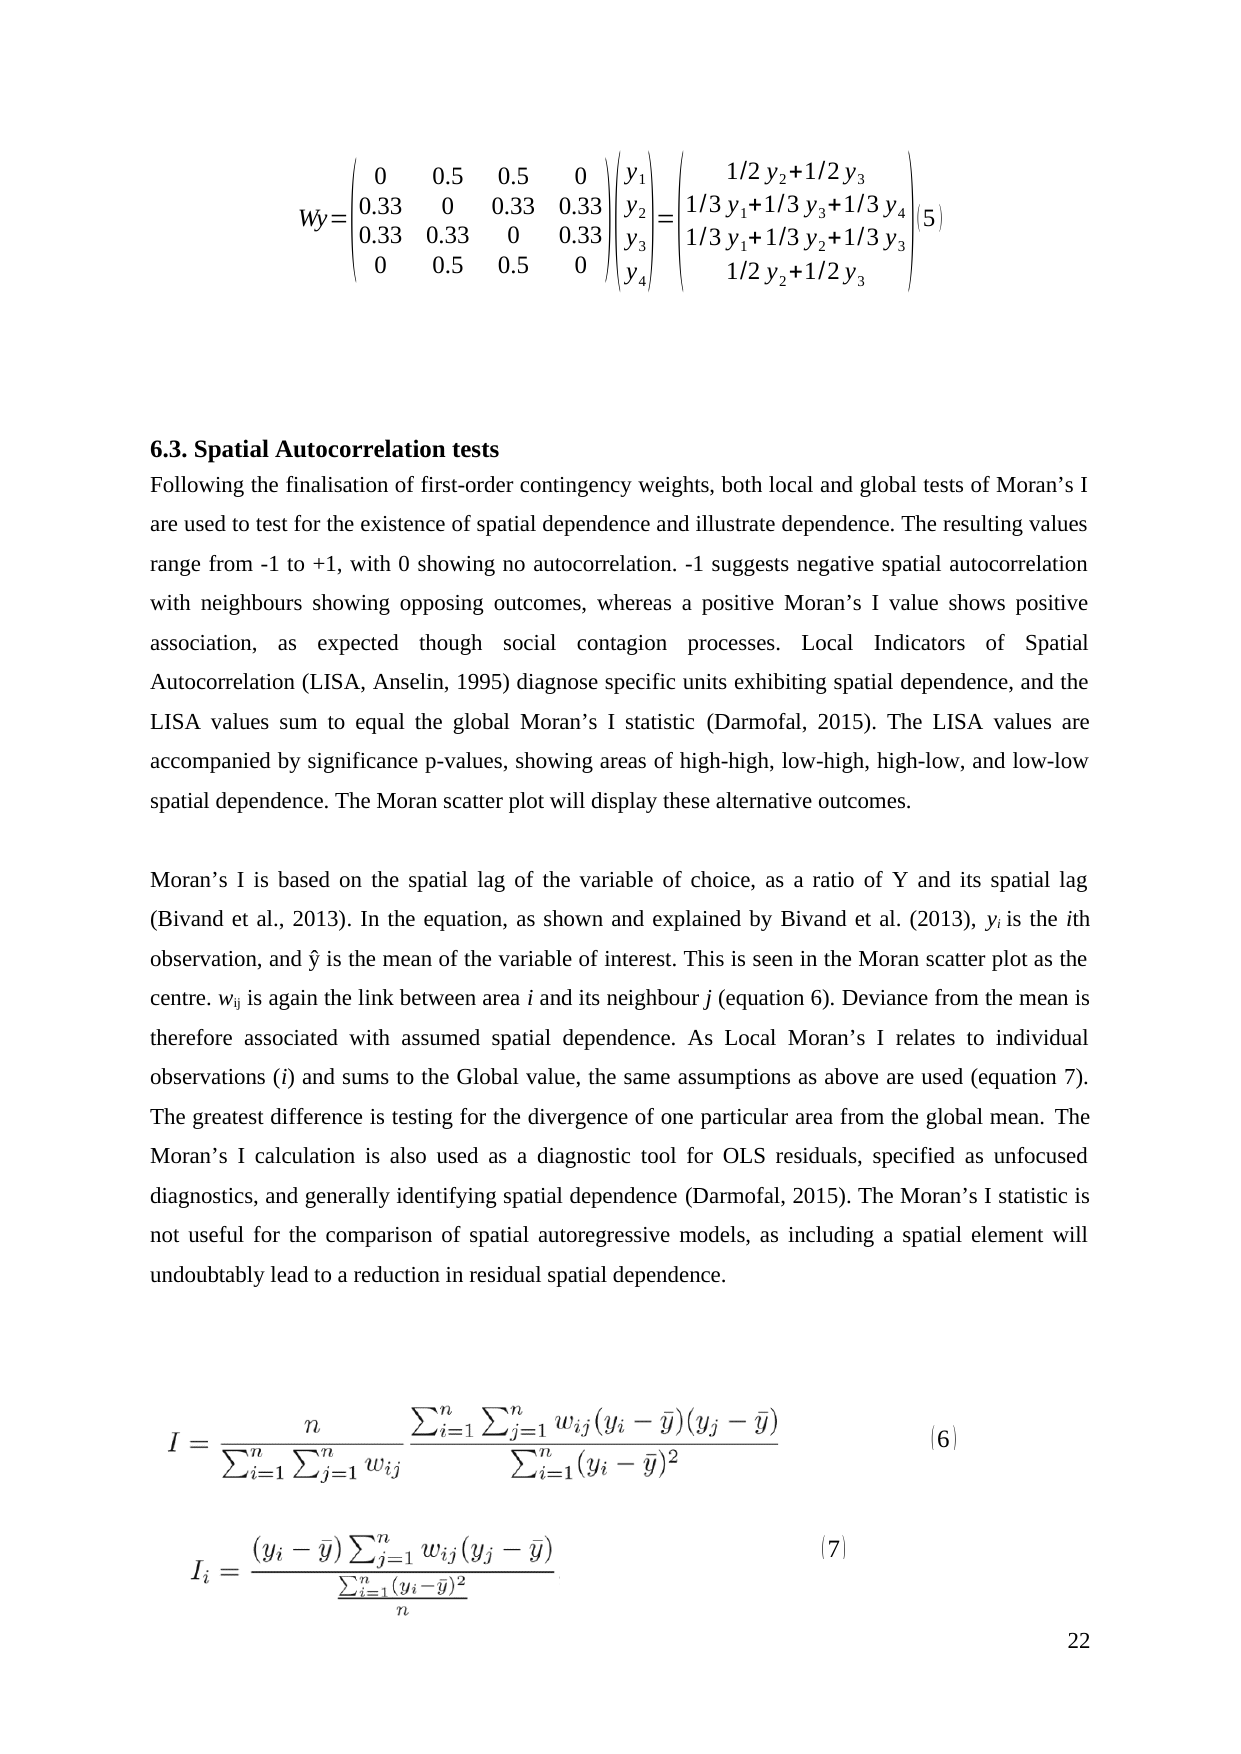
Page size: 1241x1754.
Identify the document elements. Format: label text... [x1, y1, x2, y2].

text Moran’s I is based on the spatial lag of the variable of choice, as a ratio of Y and its spatial lag (Bivand et al., 2013). In the equation, as shown and explained by Bivand et al. (2013), yi is the ith observation, and ŷ is the mean of the variable of interest. This is seen in the Moran scatter plot as the centre. wij is again the link between area i and its neighbour j (equation 6). Deviance from the mean is therefore associated with assumed spatial dependence. As Local Moran’s I relates to individual observations (i) and sums to the Global value, the same assumptions as above are used (equation 7). The greatest difference is testing for the divergence of one particular area from the global mean. The Moran’s I calculation is also used as a diagnostic tool for OLS residuals, specified as unfocused diagnostics, and generally identifying spatial dependence (Darmofal, 2015). The Moran’s I statistic is not useful for the comparison of spatial autoregressive models, as including a spatial element will undoubtably lead to a reduction in residual spatial dependence. [150, 866, 1090, 1287]
text Following the finalisation of first-order contingency weights, both local and global tests of Moran’s I are used to test for the existence of spatial dependence and illustrate dependence. The resulting values range from -1 to +1, with 0 showing no autocorrelation. -1 suggests negative spatial autocorrelation with neighbours showing opposing outcomes, whereas a positive Moran’s I value shows positive association, as expected though social contagion processes. Local Indicators of Spatial Autocorrelation (LISA, Anselin, 1995) diagnose specific units exhibiting spatial dependence, and the LISA values sum to equal the global Moran’s I statistic (Darmofal, 2015). The LISA values are accompanied by significance p-values, showing areas of high-high, low-high, high-low, and low-low spatial dependence. The Moran scatter plot will display these alternative outcomes. [150, 471, 1090, 813]
subtitle 6.3. Spatial Autocorrelation tests [150, 434, 1090, 463]
picture [150, 1511, 560, 1618]
